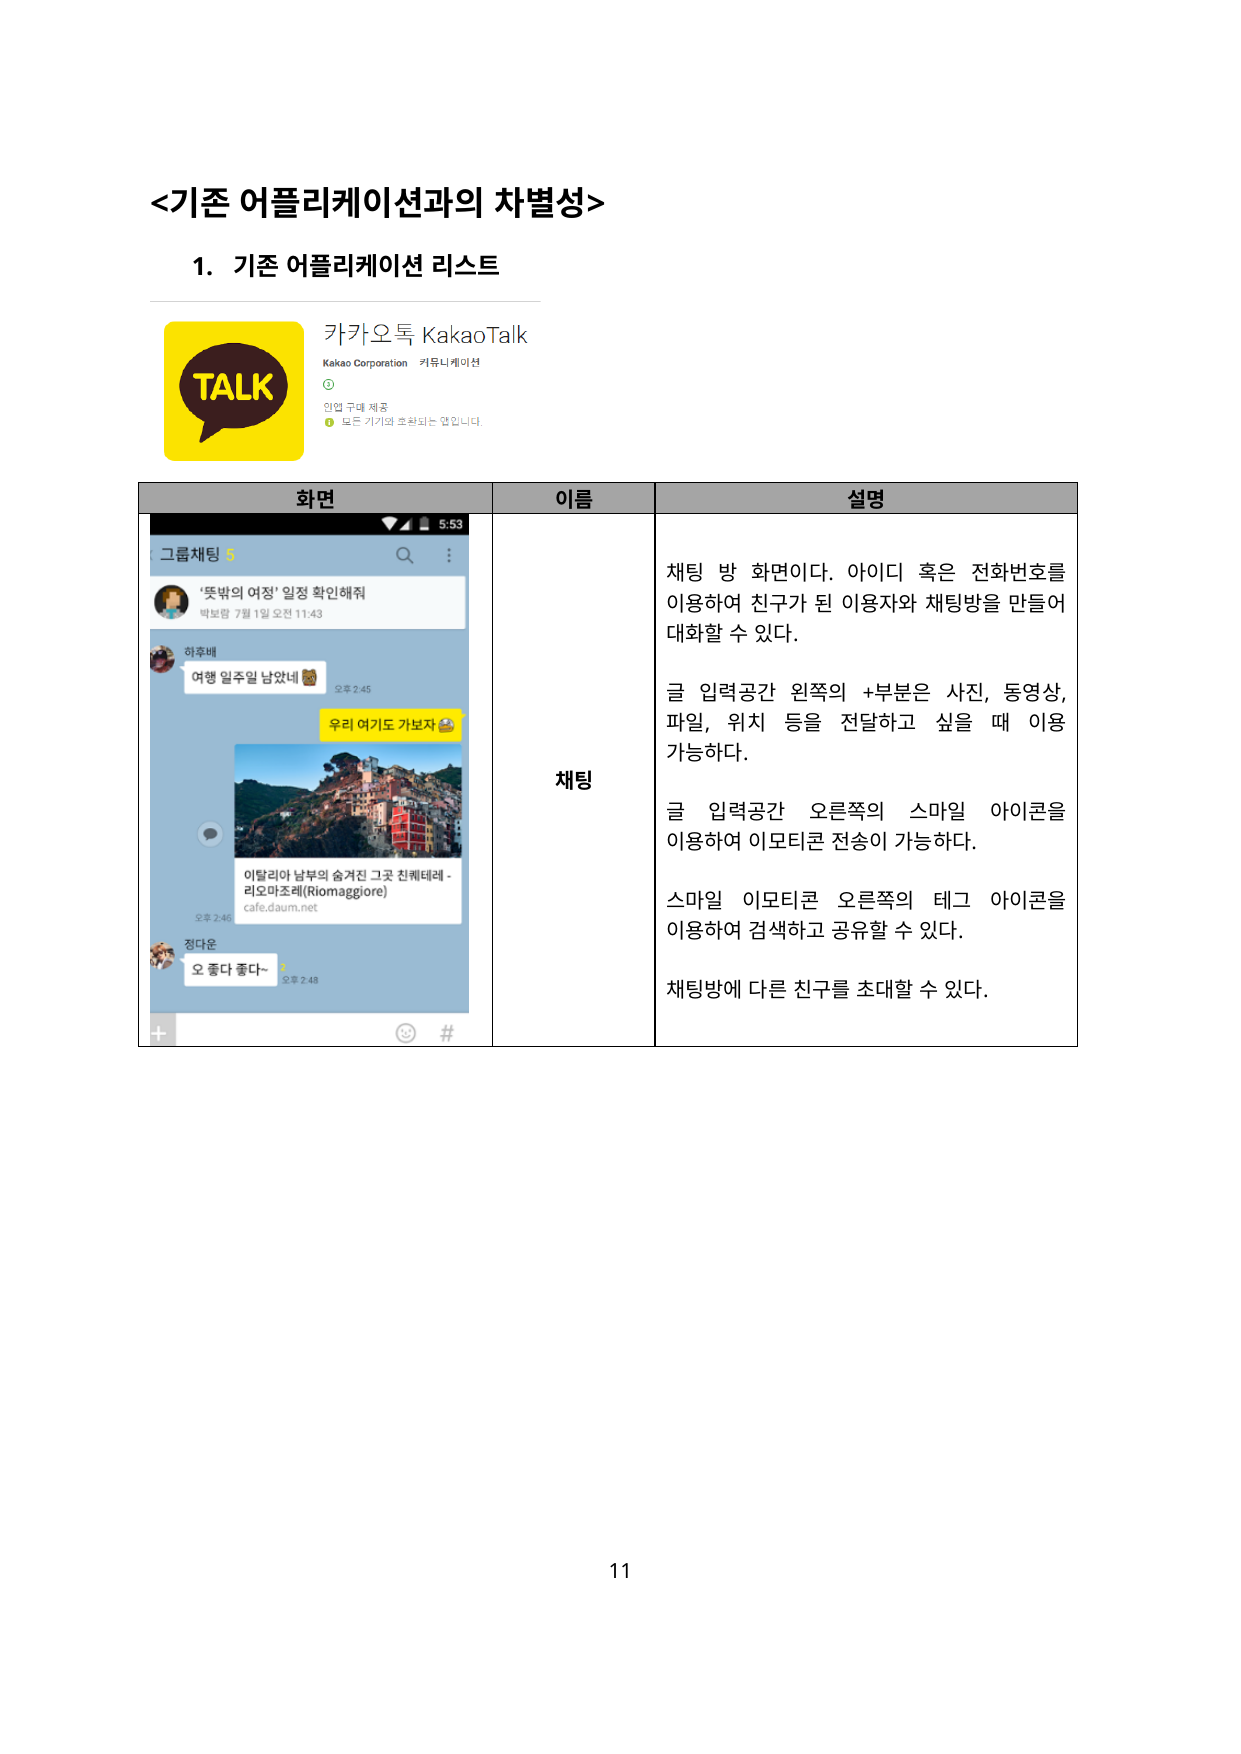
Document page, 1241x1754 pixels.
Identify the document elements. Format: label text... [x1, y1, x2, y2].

table_cell 채팅 [493, 514, 654, 1046]
table_cell [469, 514, 492, 1046]
table_header 이름 [493, 483, 654, 513]
table_header 화면 [139, 483, 492, 513]
table_cell [139, 514, 150, 1046]
table_header 설명 [656, 483, 1077, 513]
text <기존 어플리케이션과의 차별성> [150, 177, 1090, 226]
list 기존 어플리케이션 리스트 [192, 246, 1069, 282]
table_cell 채팅 방 화면이다. 아이디 혹은 전화번호를 이용하여 친구가 된 이용자와 채팅방을 만들어 대화할 수 있다. 글 입력공간 왼쪽의 +부분은 사진, 동영상, 파일, 위치 등을 전달하고 싶을 때 이용 가능하다. 글 입력공간 오른쪽의 스마일 아이콘을 이용하여 이모티콘 전송이 가능하다. 스마일 이모티콘 오른쪽의 테그 아이콘을 이용하여 검색하고 공유할 수 있다. 채팅방에 다른 친구를 초대할 수 있다. [656, 514, 1077, 1046]
